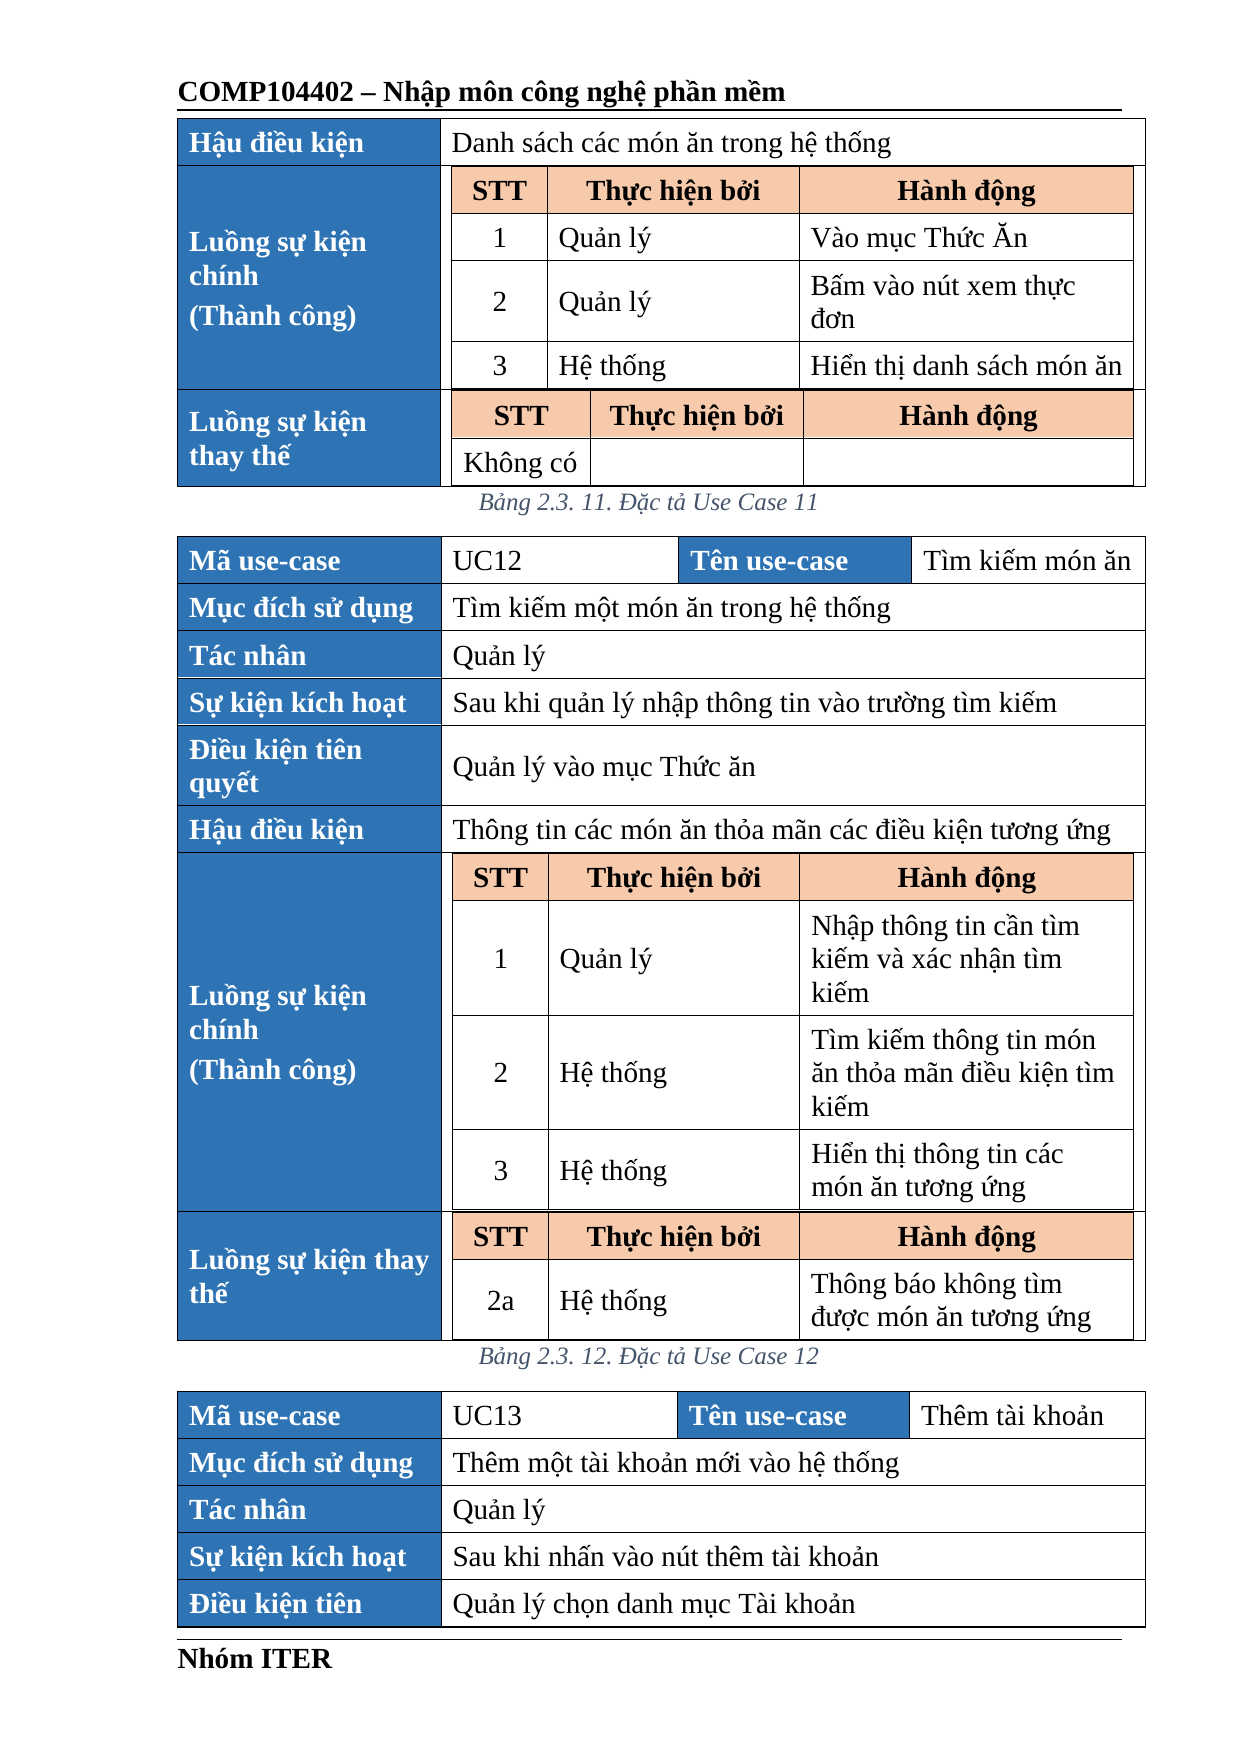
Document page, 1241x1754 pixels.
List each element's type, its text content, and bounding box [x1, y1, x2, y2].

table_cell Thông tin các món ăn thỏa mãn các điều kiện tương ứng [442, 806, 1145, 852]
table_cell Quản lý [442, 1486, 1145, 1532]
table_header Mã use-case [178, 537, 441, 583]
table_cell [442, 1580, 1145, 1626]
table_cell Sau khi quản lý nhập thông tin vào trường tìm kiếm [442, 679, 1145, 724]
table_cell Thêm một tài khoản mới vào hệ thống [442, 1439, 1145, 1485]
table_cell Quản lý [442, 631, 1145, 677]
table_cell [453, 1260, 548, 1339]
table_header Tên use-case [679, 537, 911, 583]
table_cell Mục đích sử dụng [178, 584, 441, 630]
table_header Mã use-case [178, 1392, 441, 1438]
table_cell Sau khi nhấn vào nút thêm tài khoản [442, 1533, 1145, 1579]
table_cell [804, 439, 1133, 485]
table_cell Quản lý vào mục Thức ăn [442, 726, 1145, 805]
table_cell Sự kiện kích hoạt [178, 1533, 441, 1579]
table_header UC12 [442, 537, 678, 583]
table_cell [441, 166, 451, 389]
table_header Tên use-case [678, 1392, 909, 1438]
table_cell [548, 261, 799, 341]
table_cell [442, 1212, 452, 1340]
table_cell [452, 261, 547, 341]
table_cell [178, 1580, 441, 1626]
table_cell [800, 1260, 1133, 1339]
table_cell Hậu điều kiện [178, 119, 440, 165]
table_header Tìm kiếm món ăn [912, 537, 1145, 583]
table_cell Điều kiện tiên quyết [178, 726, 441, 805]
table_cell [452, 342, 547, 388]
table_cell Tác nhân [178, 631, 441, 677]
table_cell [800, 261, 1133, 341]
table_cell Mục đích sử dụng [178, 1439, 441, 1485]
table_cell [1134, 166, 1145, 389]
table_cell [548, 214, 799, 260]
table_cell Luồng sự kiện chính (Thành công) [178, 853, 441, 1211]
table_cell Hậu điều kiện [178, 806, 441, 852]
table_cell [452, 439, 590, 485]
table_header Thêm tài khoản [910, 1392, 1145, 1438]
text Bảng 2.3. 12. Đặc tả Use Case 12 [177, 1341, 1122, 1370]
table_cell [800, 214, 1133, 260]
table_cell Tác nhân [178, 1486, 441, 1532]
table_cell [452, 214, 547, 260]
table_cell Luồng sự kiện thay thế [178, 390, 440, 486]
table_cell [442, 853, 1145, 1211]
text Bảng 2.3. 11. Đặc tả Use Case 11 [177, 487, 1122, 515]
table_cell [548, 342, 799, 388]
table_cell [1134, 390, 1145, 486]
table_cell [441, 390, 451, 486]
table_cell [549, 1260, 799, 1339]
table_cell [800, 342, 1133, 388]
table_cell Tìm kiếm một món ăn trong hệ thống [442, 584, 1145, 630]
table_cell [1134, 1212, 1145, 1340]
table_cell [591, 439, 803, 485]
table_cell Danh sách các món ăn trong hệ thống [441, 119, 1145, 165]
table_header UC13 [442, 1392, 677, 1438]
table_cell Luồng sự kiện thay thế [178, 1212, 441, 1340]
table_cell Luồng sự kiện chính (Thành công) [178, 166, 440, 389]
table_cell Sự kiện kích hoạt [178, 679, 441, 724]
